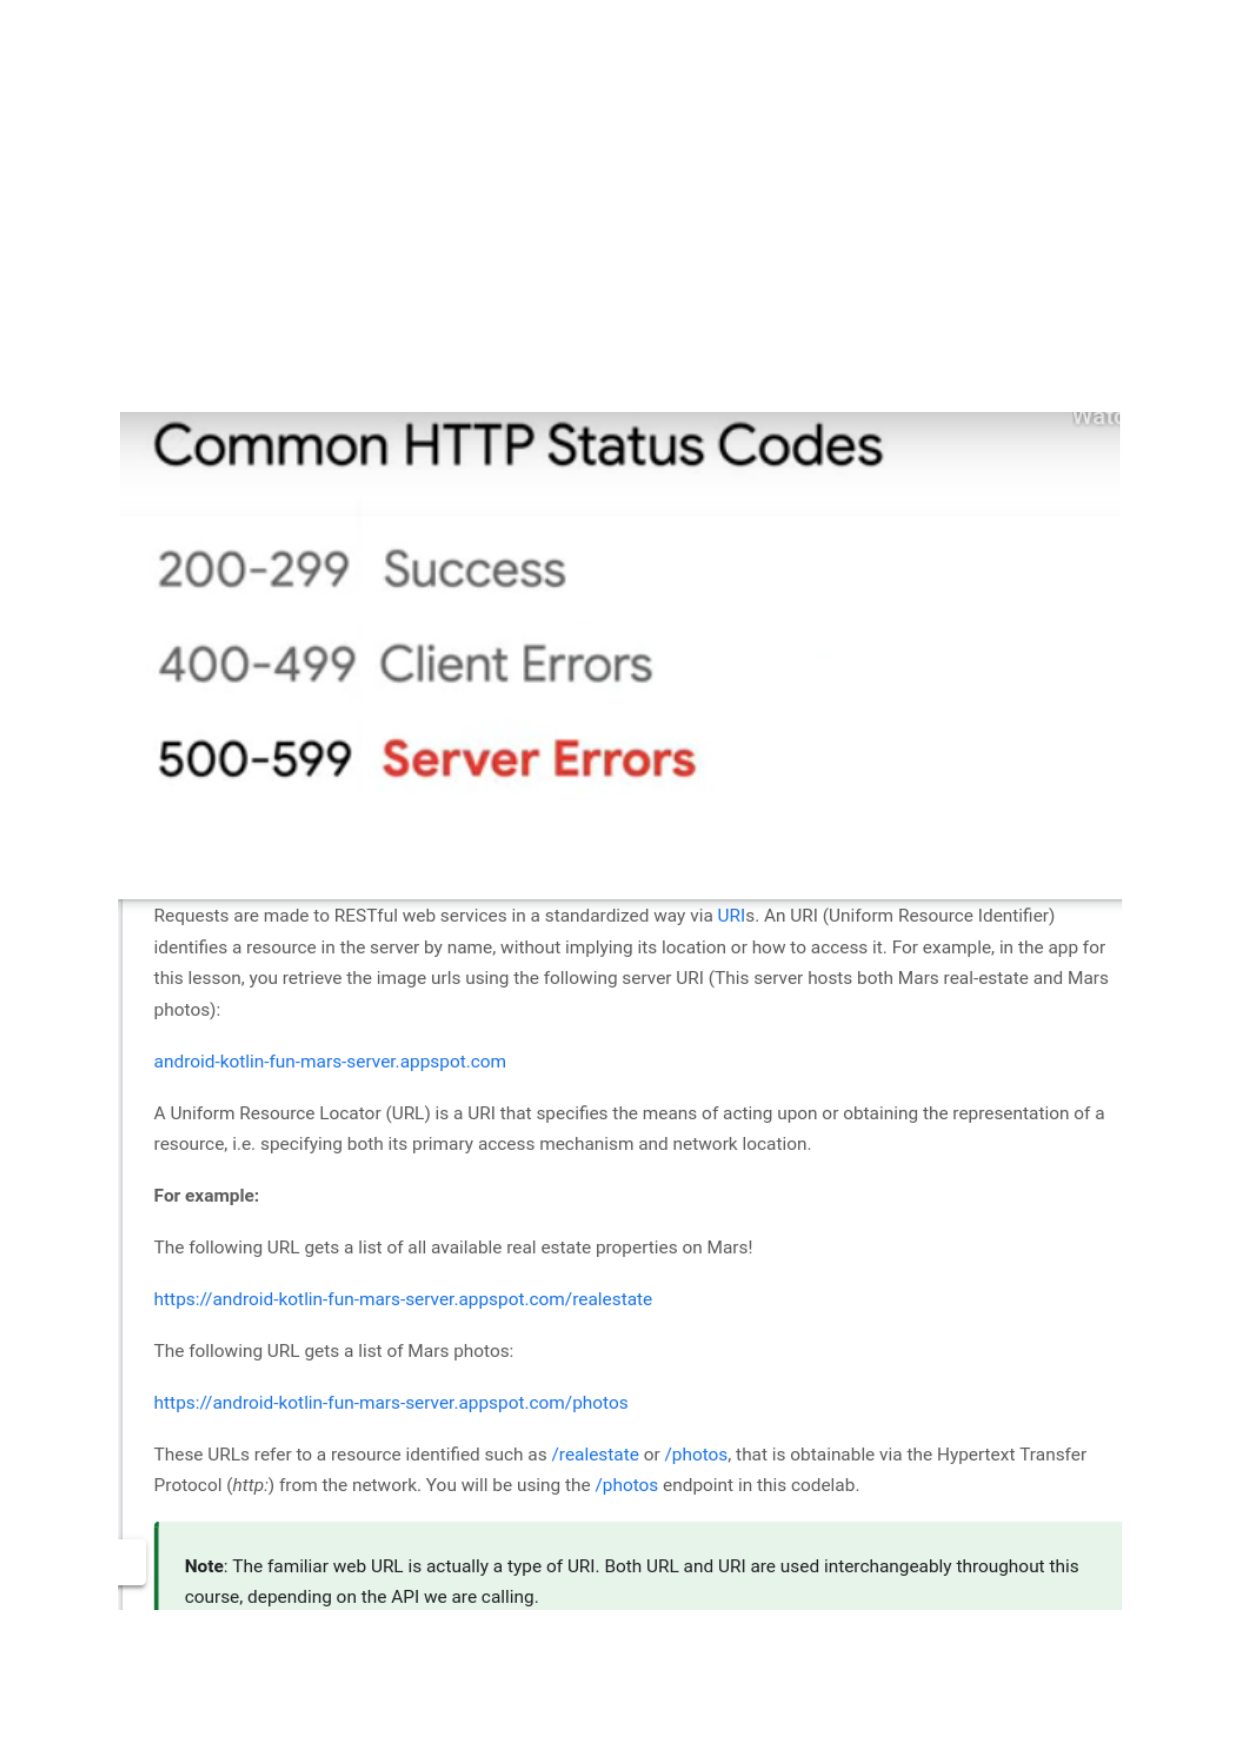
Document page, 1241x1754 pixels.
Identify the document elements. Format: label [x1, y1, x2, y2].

picture [118, 897, 1123, 1610]
picture [120, 412, 1121, 874]
